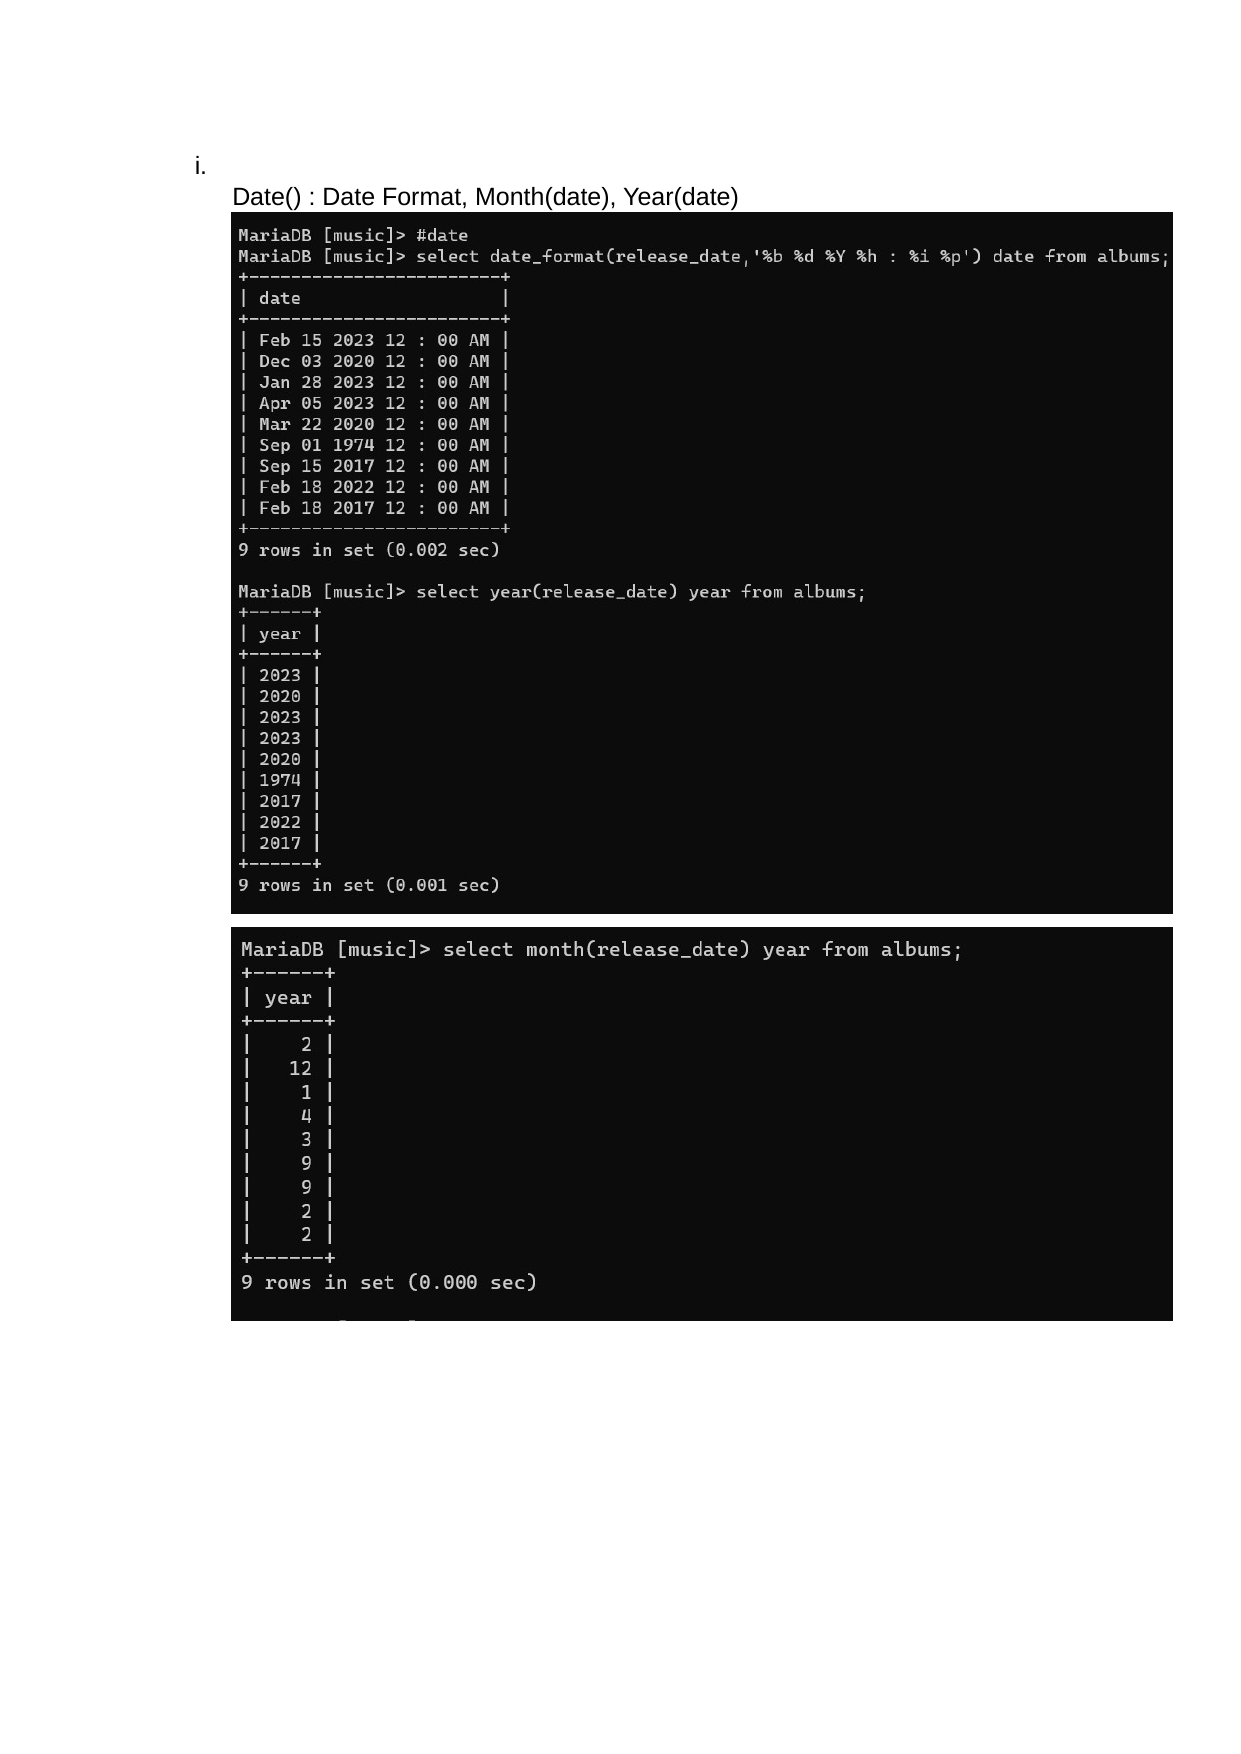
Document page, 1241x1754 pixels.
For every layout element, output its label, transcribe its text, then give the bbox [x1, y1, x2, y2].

picture [231, 927, 1173, 1321]
text Date() : Date Format, Month(date), Year(date) [232, 182, 1170, 211]
picture [231, 212, 1173, 914]
